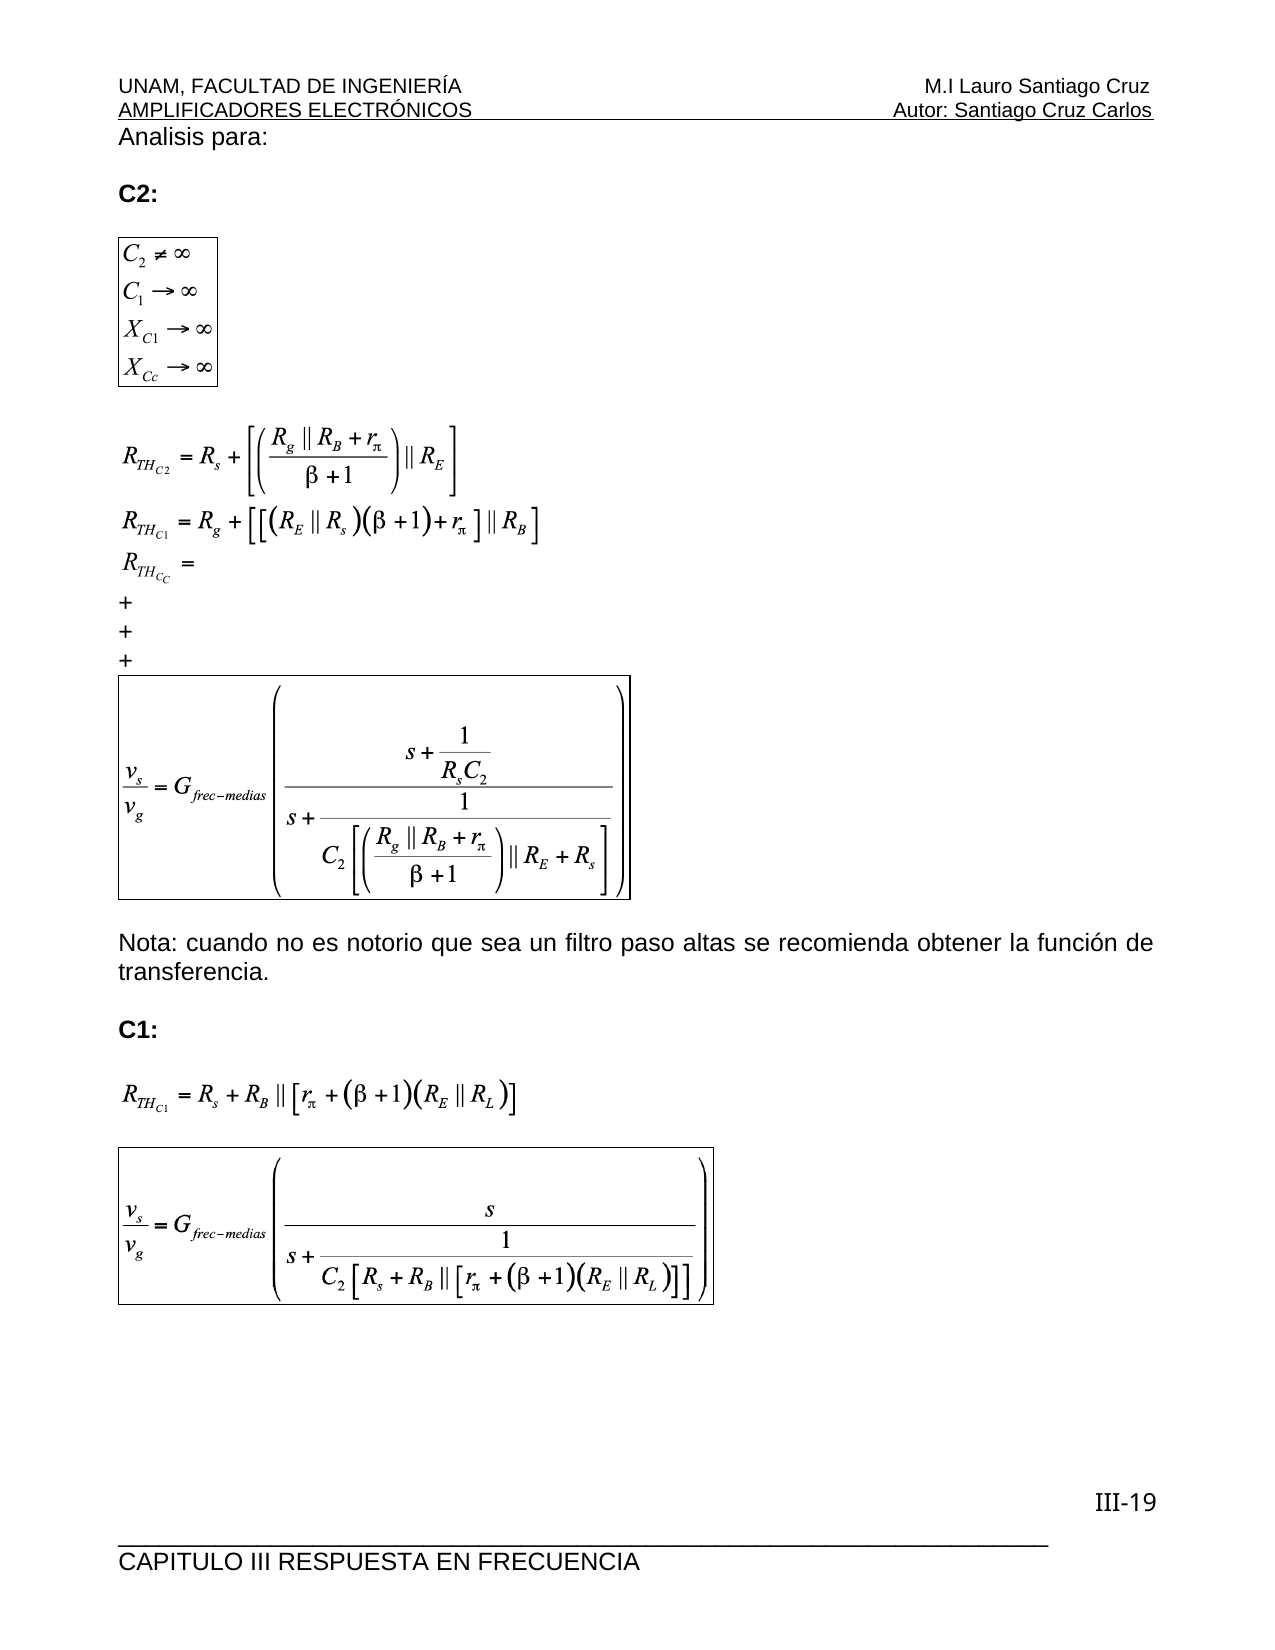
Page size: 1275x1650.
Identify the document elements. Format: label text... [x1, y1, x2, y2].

text C2: [118, 179, 1157, 208]
picture [118, 415, 544, 589]
text C1: [118, 1015, 1157, 1043]
text Nota: cuando no es notorio que sea un filtro paso altas se recomienda obtener la función de transferencia. [118, 928, 1157, 986]
text + [118, 646, 1157, 675]
picture [119, 1148, 713, 1304]
picture [118, 1072, 521, 1118]
text + [118, 617, 1157, 646]
text + [118, 588, 1157, 617]
picture [119, 238, 217, 386]
text Analisis para: [118, 122, 1157, 151]
picture [119, 676, 629, 899]
